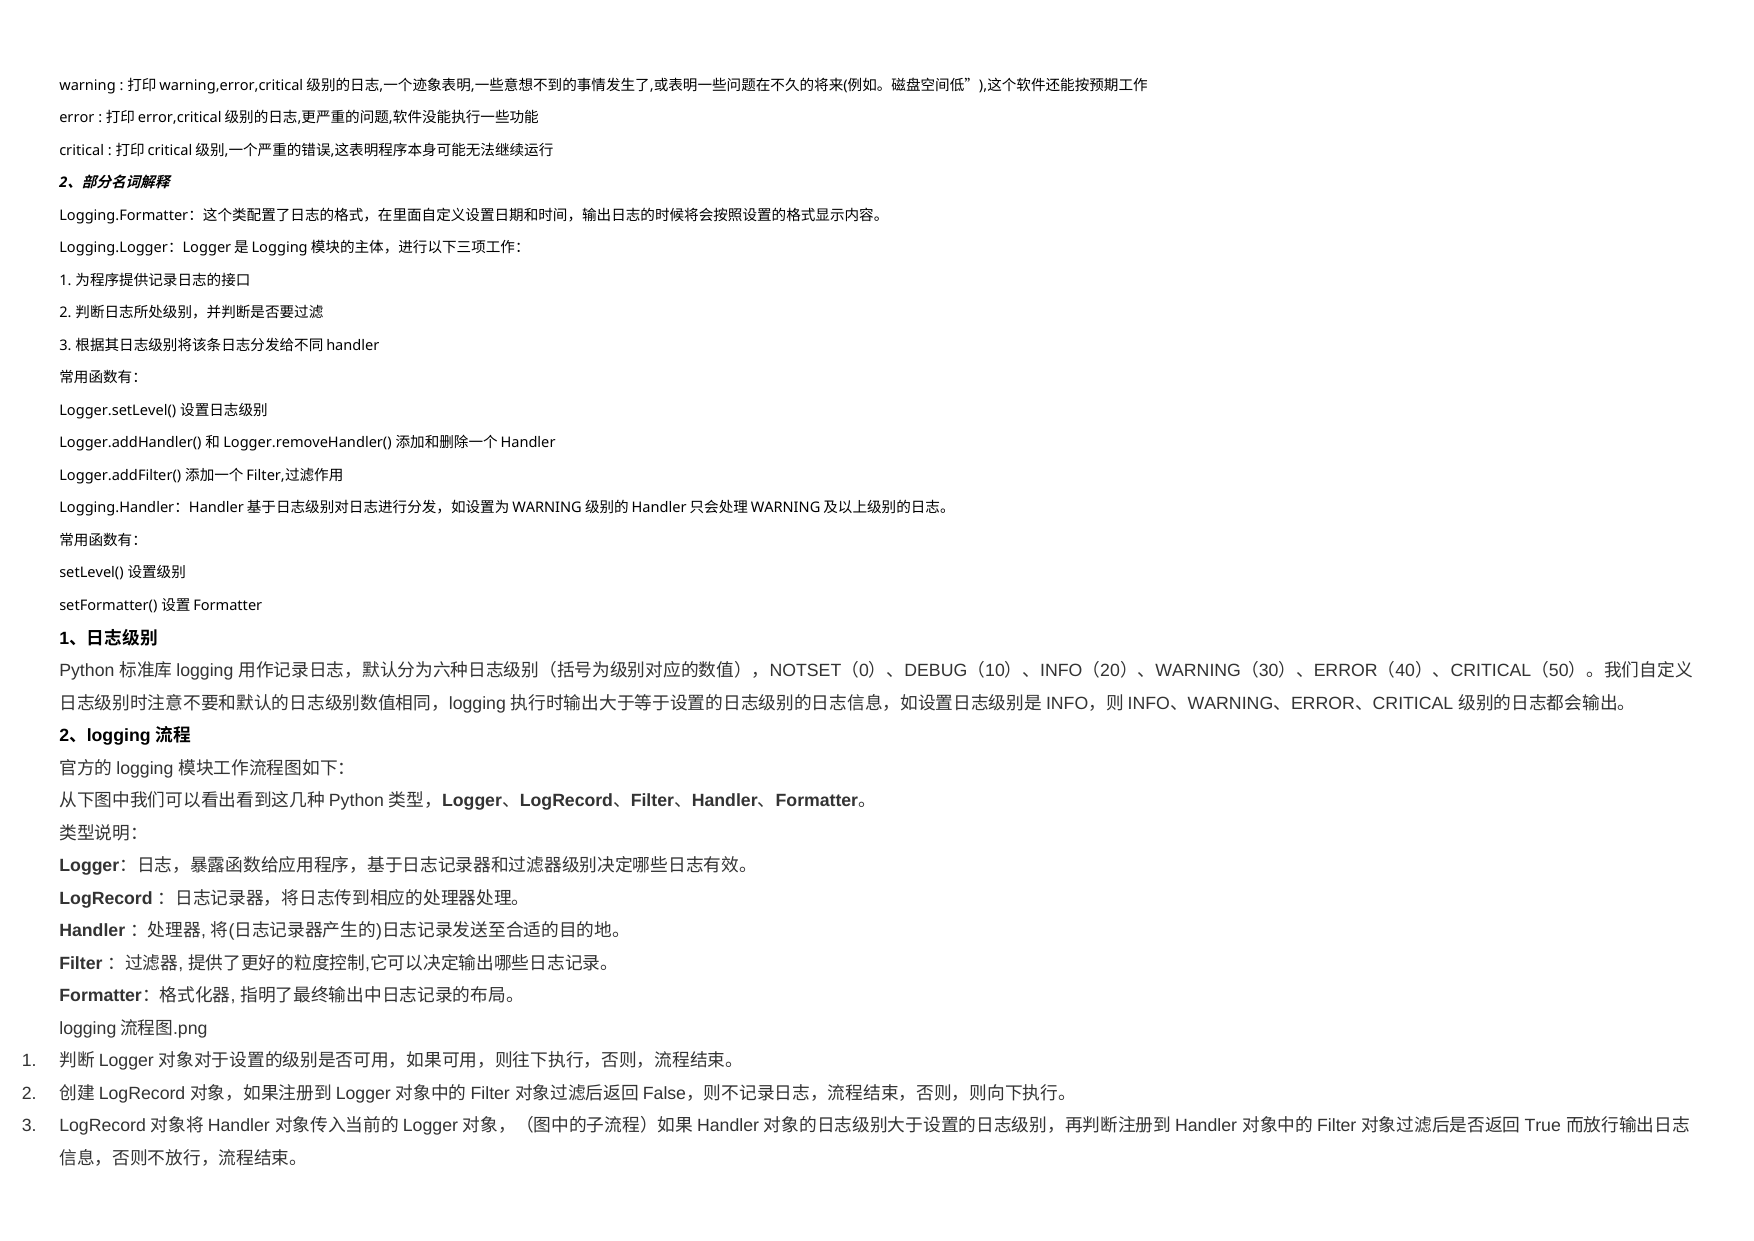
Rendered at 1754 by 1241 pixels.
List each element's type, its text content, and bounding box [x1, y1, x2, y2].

list 判断 Logger 对象对于设置的级别是否可用，如果可用，则往下执行，否则，流程结束。 [22, 1043, 1695, 1075]
list 创建 LogRecord 对象，如果注册到 Logger 对象中的 Filter 对象过滤后返回 False，则不记录日志，流程结束，否则，则向下执行。 [22, 1075, 1695, 1108]
text error : 打印error,critical级别的日志,更严重的问题,软件没能执行一些功能 [59, 100, 1695, 133]
text warning : 打印warning,error,critical级别的日志,一个迹象表明,一些意想不到的事情发生了,或表明一些问题在不久的将来(例如。磁盘空间低”),这个软件还能按预期工作 [59, 68, 1695, 100]
text 从下图中我们可以看出看到这几种 Python 类型，Logger、LogRecord、Filter、Handler、Formatter。 [59, 783, 1695, 815]
text 类型说明： [59, 815, 1695, 848]
text 官方的 logging 模块工作流程图如下： [59, 750, 1695, 783]
text 2、部分名词解释 [59, 165, 1695, 198]
list LogRecord 对象将 Handler 对象传入当前的 Logger 对象，（图中的子流程）如果 Handler 对象的日志级别大于设置的日志级别，再判断注册到 Handler 对象中的 Filter 对象过滤后是否返回 True 而放行输出日志信息，否则不放行，流程结束。 [22, 1108, 1695, 1173]
text Logger：日志，暴露函数给应用程序，基于日志记录器和过滤器级别决定哪些日志有效。 [59, 848, 1695, 880]
text critical : 打印critical级别,一个严重的错误,这表明程序本身可能无法继续运行 [59, 133, 1695, 165]
text Filter ：过滤器, 提供了更好的粒度控制,它可以决定输出哪些日志记录。 [59, 945, 1695, 978]
text 2、logging 流程 [59, 718, 1695, 750]
text 1、日志级别 [59, 620, 1695, 653]
text LogRecord ：日志记录器，将日志传到相应的处理器处理。 [59, 880, 1695, 913]
text logging流程图.png [59, 1010, 1695, 1043]
text Python 标准库 logging 用作记录日志，默认分为六种日志级别（括号为级别对应的数值），NOTSET（0）、DEBUG（10）、INFO（20）、WARNING（30）、ERROR（40）、CRITICAL（50）。我们自定义日志级别时注意不要和默认的日志级别数值相同，logging 执行时输出大于等于设置的日志级别的日志信息，如设置日志级别是 INFO，则 INFO、WARNING、ERROR、CRITICAL 级别的日志都会输出。 [59, 653, 1695, 718]
text Logging.Formatter：这个类配置了日志的格式，在里面自定义设置日期和时间，输出日志的时候将会按照设置的格式显示内容。 Logging.Logger：Logger是Logging模块的主体，进行以下三项工作： 1. 为程序提供记录日志的接口 2. 判断日志所处级别，并判断是否要过滤 3. 根据其日志级别将该条日志分发给不同handler 常用函数有： Logger.setLevel() 设置日志级别 Logger.addHandler() 和 Logger.removeHandler() 添加和删除一个Handler Logger.addFilter() 添加一个Filter,过滤作用 Logging.Handler：Handler基于日志级别对日志进行分发，如设置为WARNING级别的Handler只会处理WARNING及以上级别的日志。 常用函数有： setLevel() 设置级别 setFormatter() 设置Formatter [59, 198, 1695, 620]
text Formatter：格式化器, 指明了最终输出中日志记录的布局。 [59, 978, 1695, 1010]
text Handler ：处理器, 将(日志记录器产生的)日志记录发送至合适的目的地。 [59, 913, 1695, 945]
